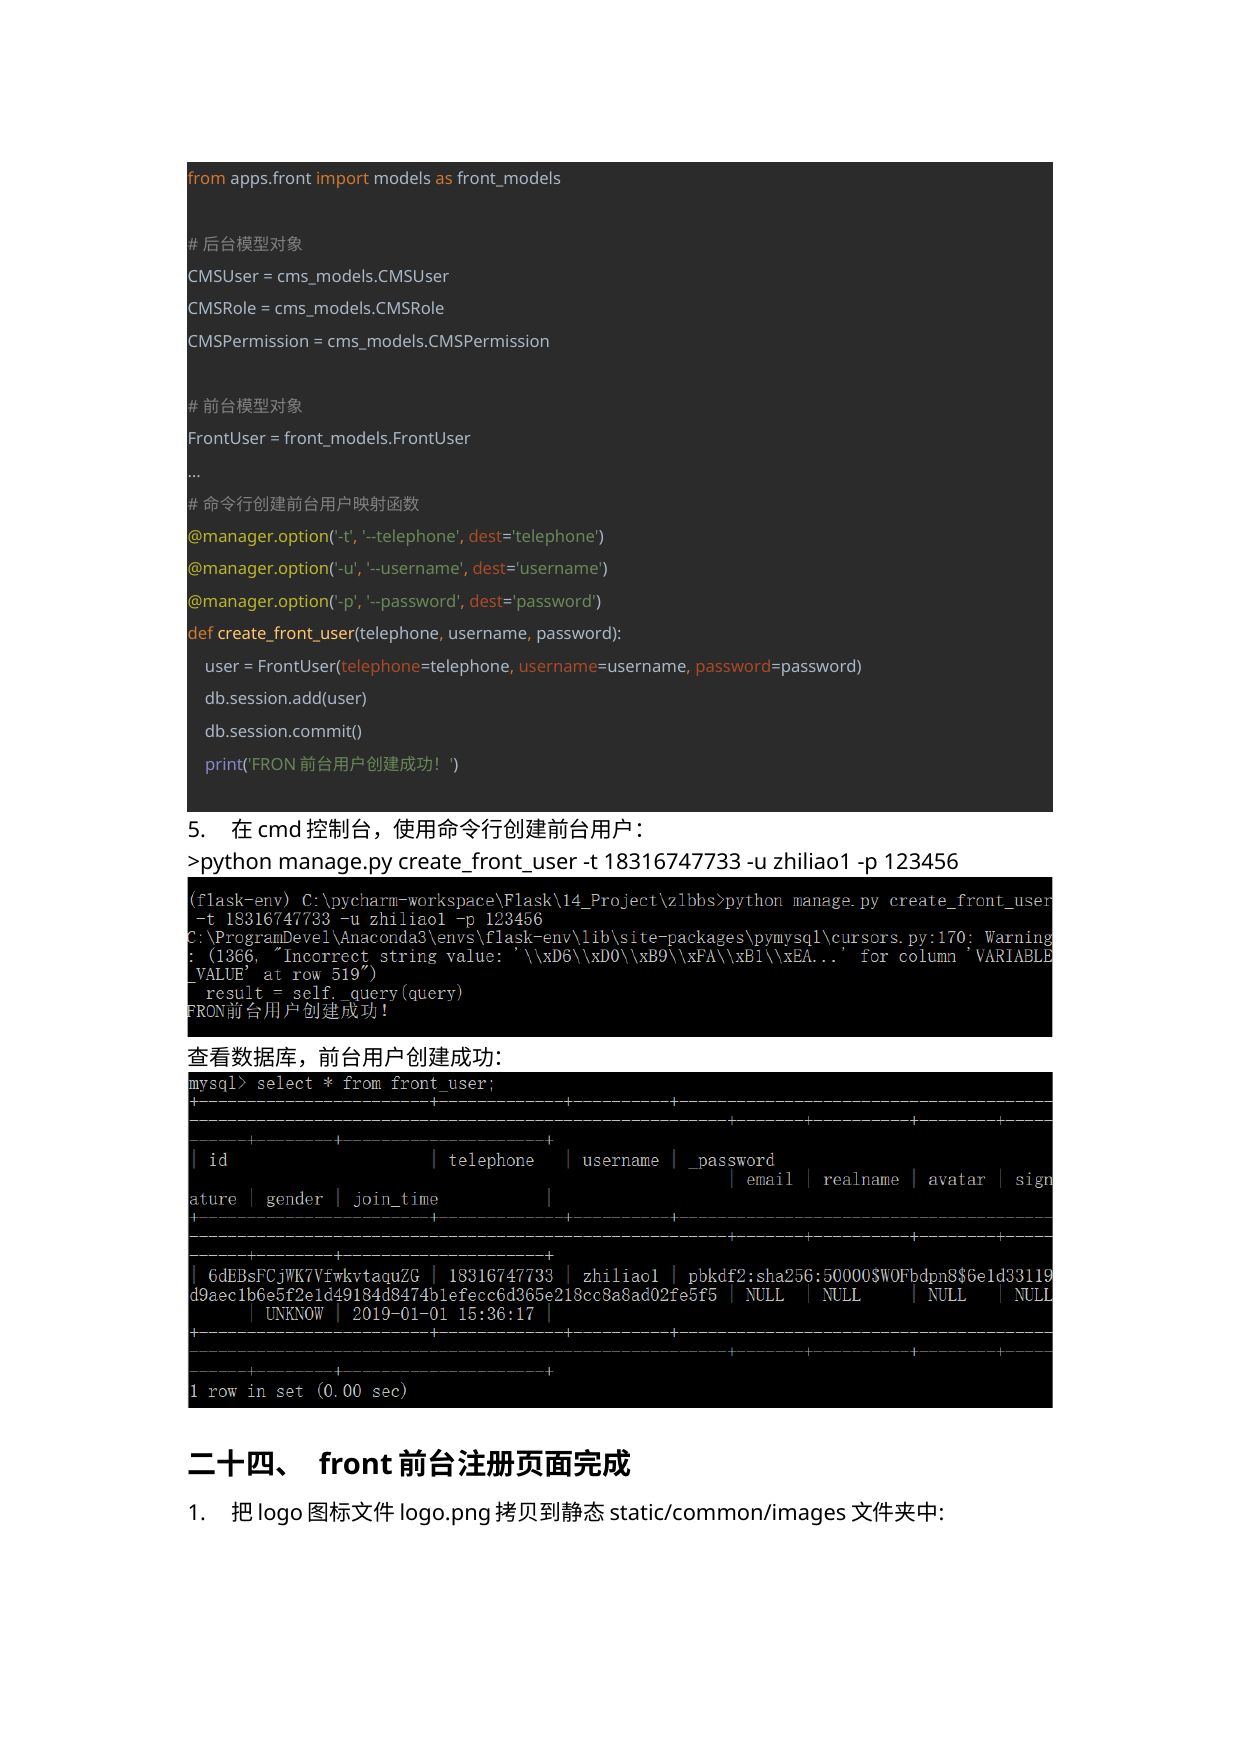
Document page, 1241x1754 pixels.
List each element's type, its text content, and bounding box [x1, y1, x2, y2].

picture [187, 1072, 1053, 1408]
text from apps.front import models as front_models # 后台模型对象 CMSUser = cms_models.CMSUser CMSRole = cms_models.CMSRole CMSPermission = cms_models.CMSPermission # 前台模型对象 FrontUser = front_models.FrontUser [187, 162, 1053, 454]
text >python manage.py create_front_user -t 18316747733 -u zhiliao1 -p 123456 [187, 844, 1053, 877]
text # 命令行创建前台用户映射函数 @manager.option('-t', '--telephone', dest='telephone') @manager.option('-u', '--username', dest='username') @manager.option('-p', '--password', dest='password') def create_front_user(telephone, username, password): user = FrontUser(telephone=telephone, username=username, password=password) db.session.add(user) db.session.commit() print('FRON前台用户创建成功！') [187, 487, 1053, 779]
subtitle front前台注册页面完成 [187, 1429, 1053, 1494]
picture [187, 877, 1053, 1037]
text … [187, 454, 1053, 487]
text 查看数据库，前台用户创建成功： [187, 1039, 1053, 1072]
list 在cmd控制台，使用命令行创建前台用户： [187, 812, 1053, 844]
list 把logo图标文件logo.png拷贝到静态static/common/images文件夹中: [187, 1494, 1053, 1527]
